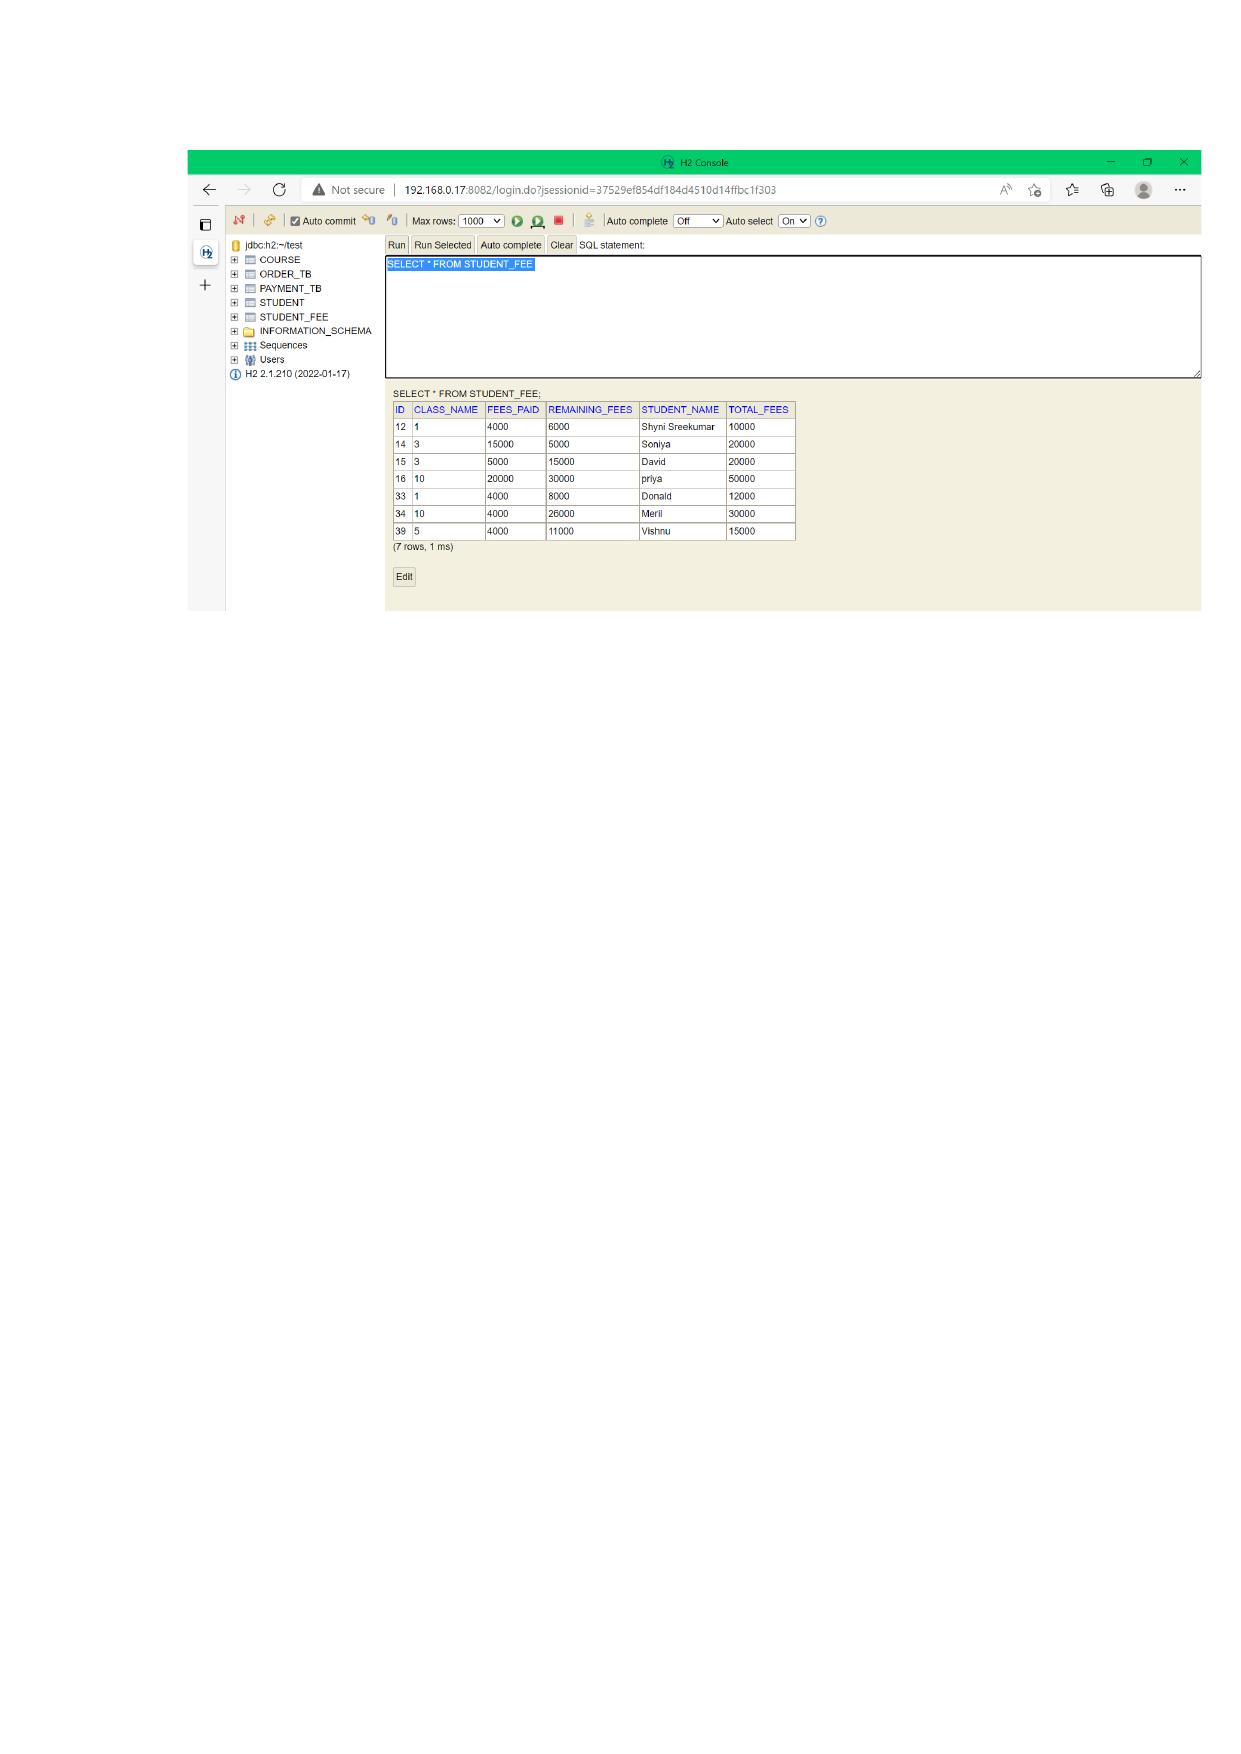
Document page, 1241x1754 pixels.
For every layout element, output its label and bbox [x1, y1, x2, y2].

picture [187, 150, 1202, 611]
